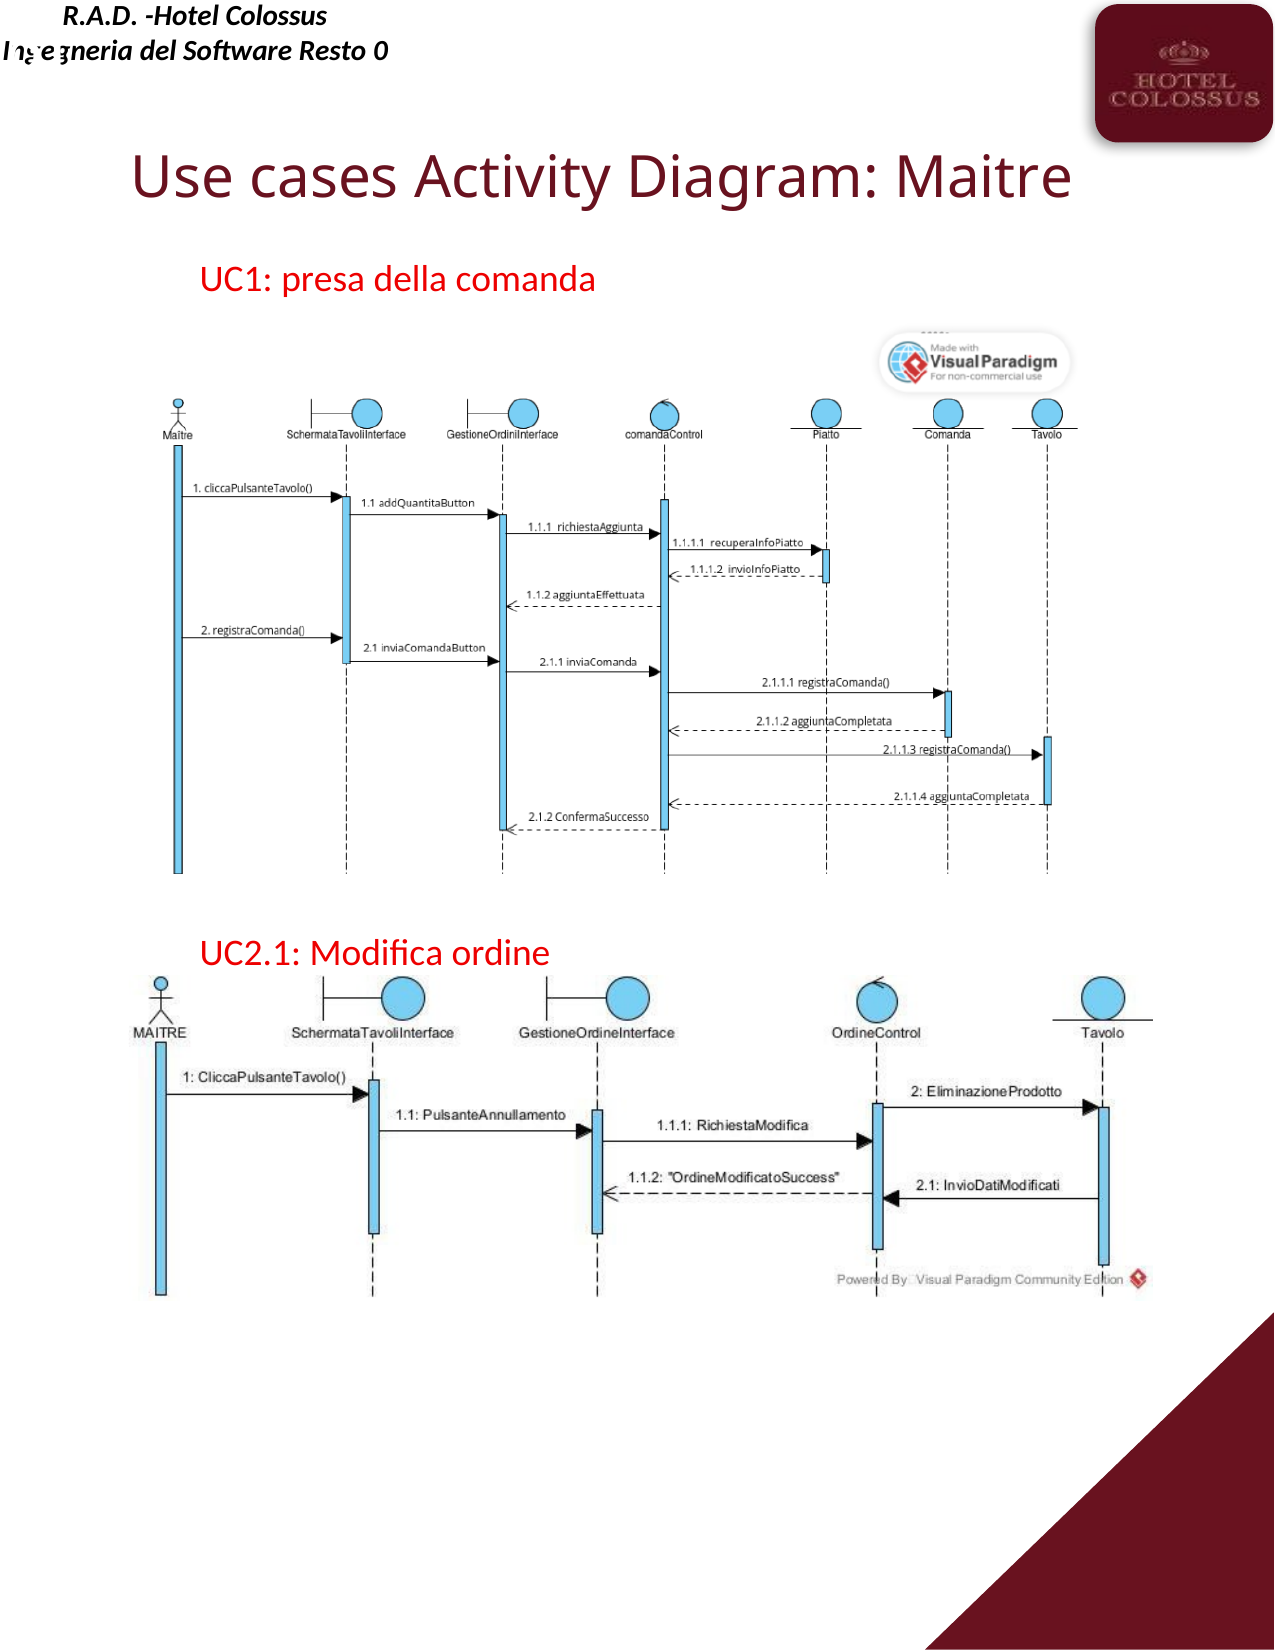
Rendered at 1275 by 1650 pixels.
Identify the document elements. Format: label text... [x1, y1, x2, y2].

picture [128, 975, 1153, 1301]
picture [1095, 4, 1274, 143]
subtitle UC1: presa della comanda [199, 254, 1275, 300]
subtitle Use cases Activity Diagram: Maitre [131, 146, 1275, 211]
picture [146, 321, 1078, 874]
subtitle UC2.1: Modifica ordine [199, 929, 1275, 975]
